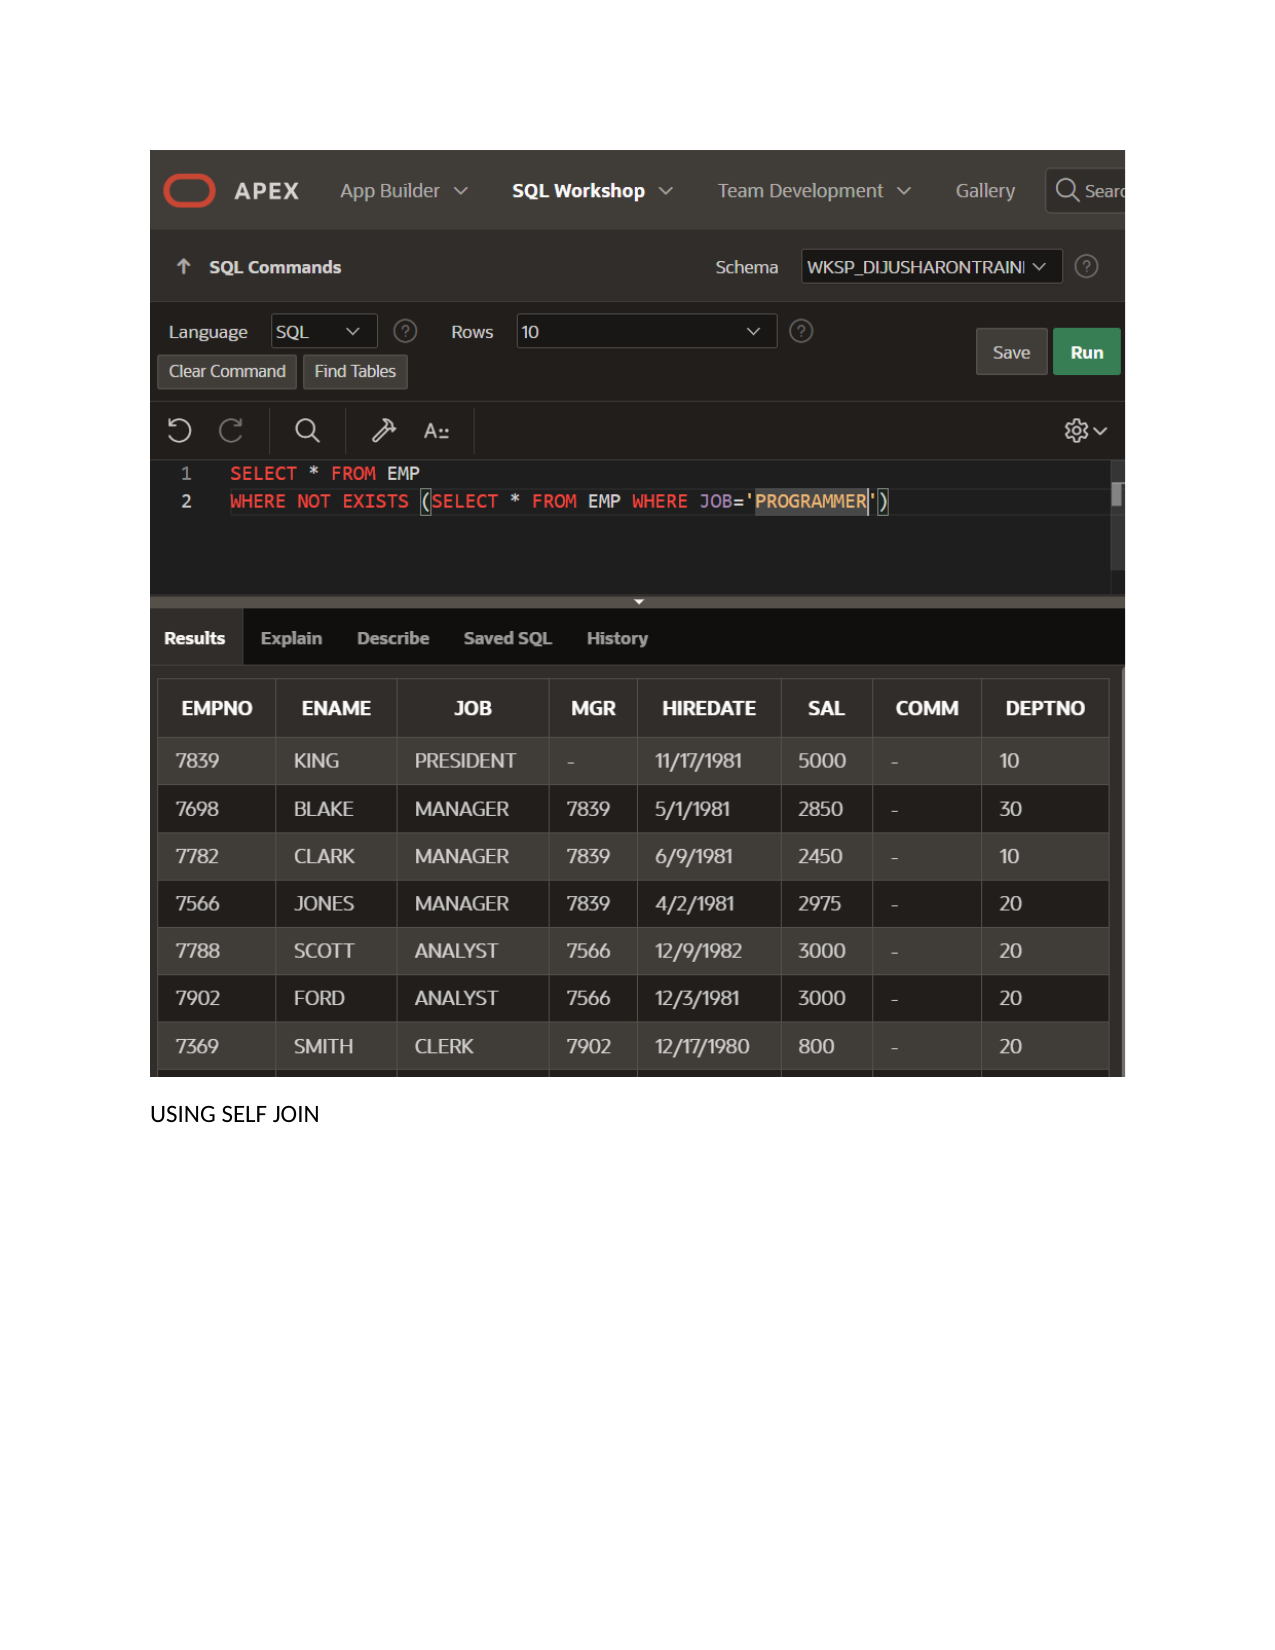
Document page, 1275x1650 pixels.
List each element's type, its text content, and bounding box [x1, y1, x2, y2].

picture [150, 150, 1125, 1077]
text USING SELF JOIN [150, 1098, 1125, 1128]
